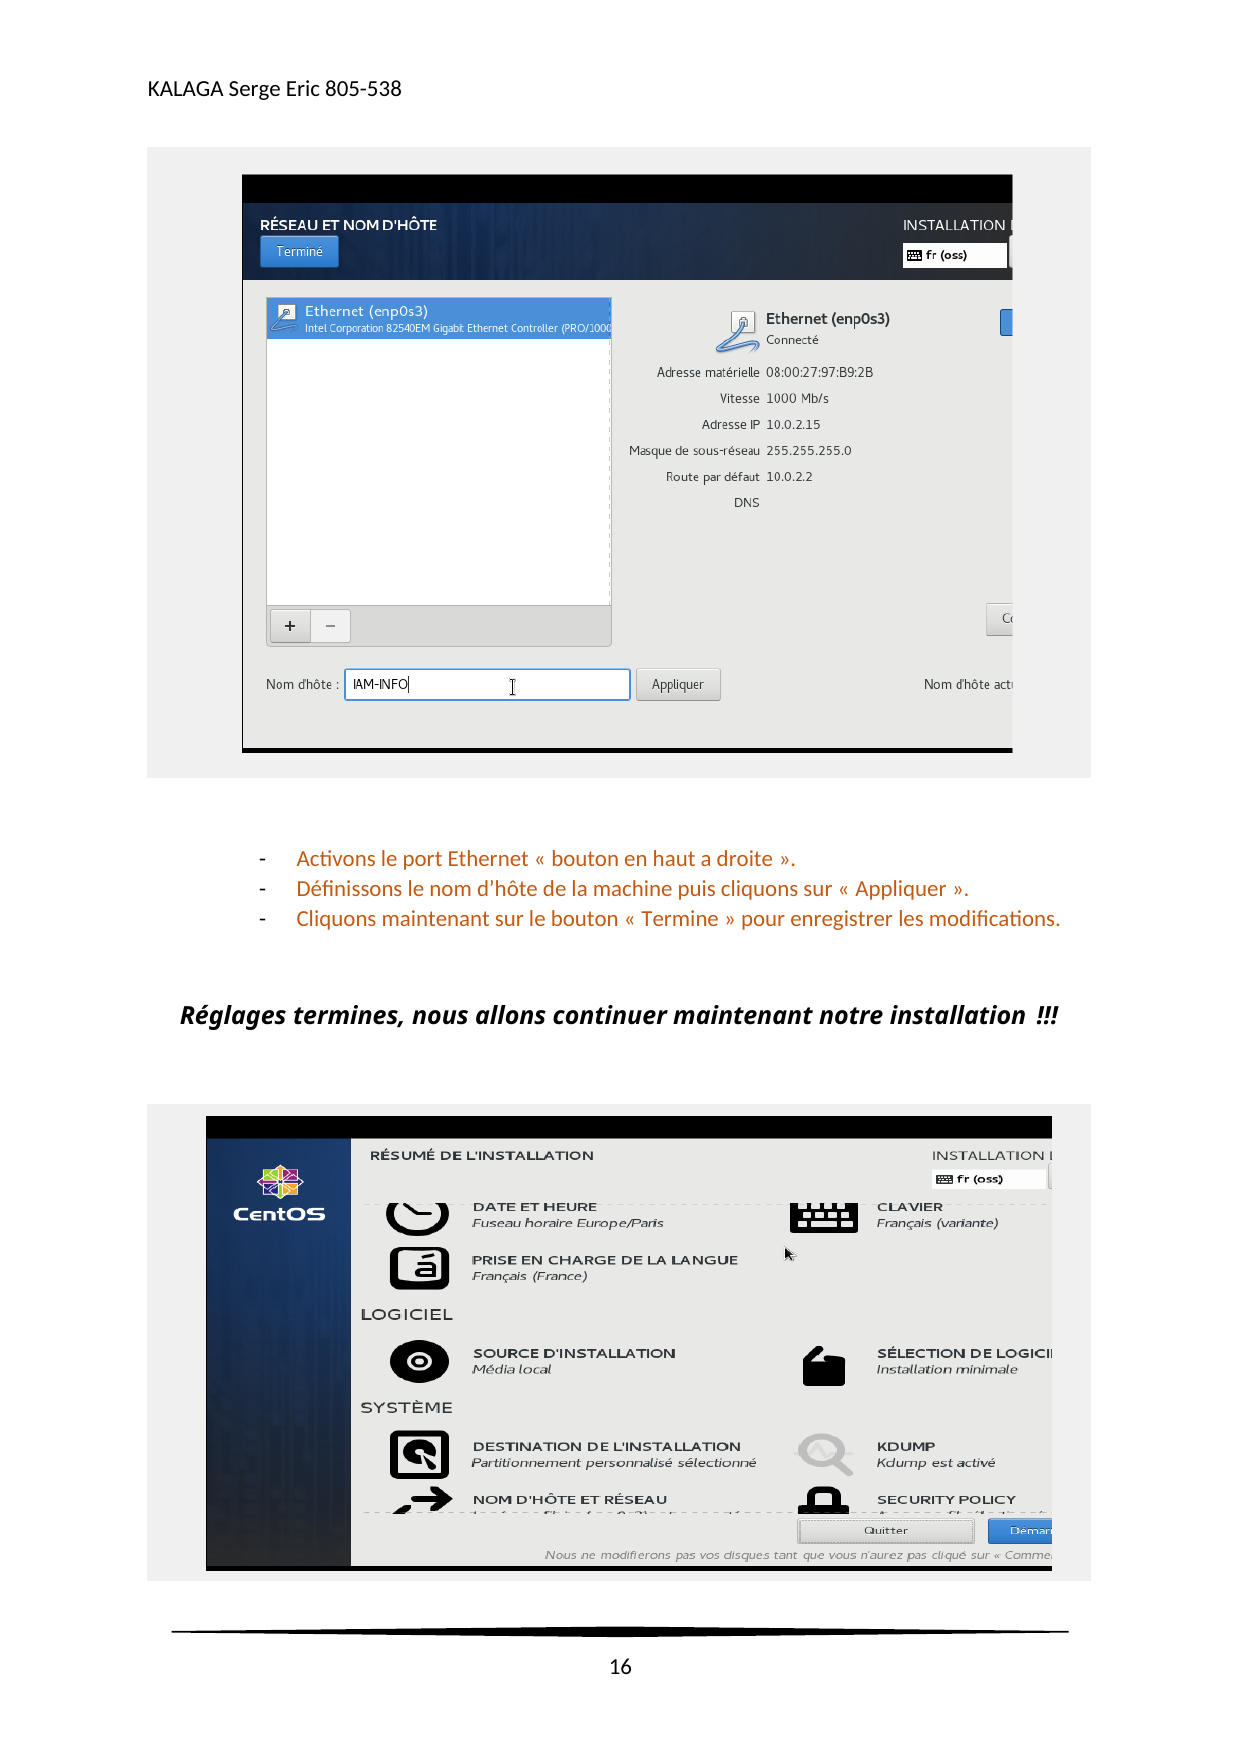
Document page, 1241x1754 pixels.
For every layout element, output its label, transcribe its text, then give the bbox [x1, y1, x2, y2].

list Définissons le nom d’hôte de la machine puis cliquons sur « Appliquer ». [259, 874, 1093, 902]
list Cliquons maintenant sur le bouton « Termine » pour enregistrer les modifications. [259, 904, 1093, 932]
list Activons le port Ethernet « bouton en haut a droite ». [259, 844, 1093, 872]
picture [147, 147, 1091, 778]
text Réglages termines, nous allons continuer maintenant notre installation !!! [148, 998, 1093, 1032]
picture [147, 1104, 1091, 1581]
